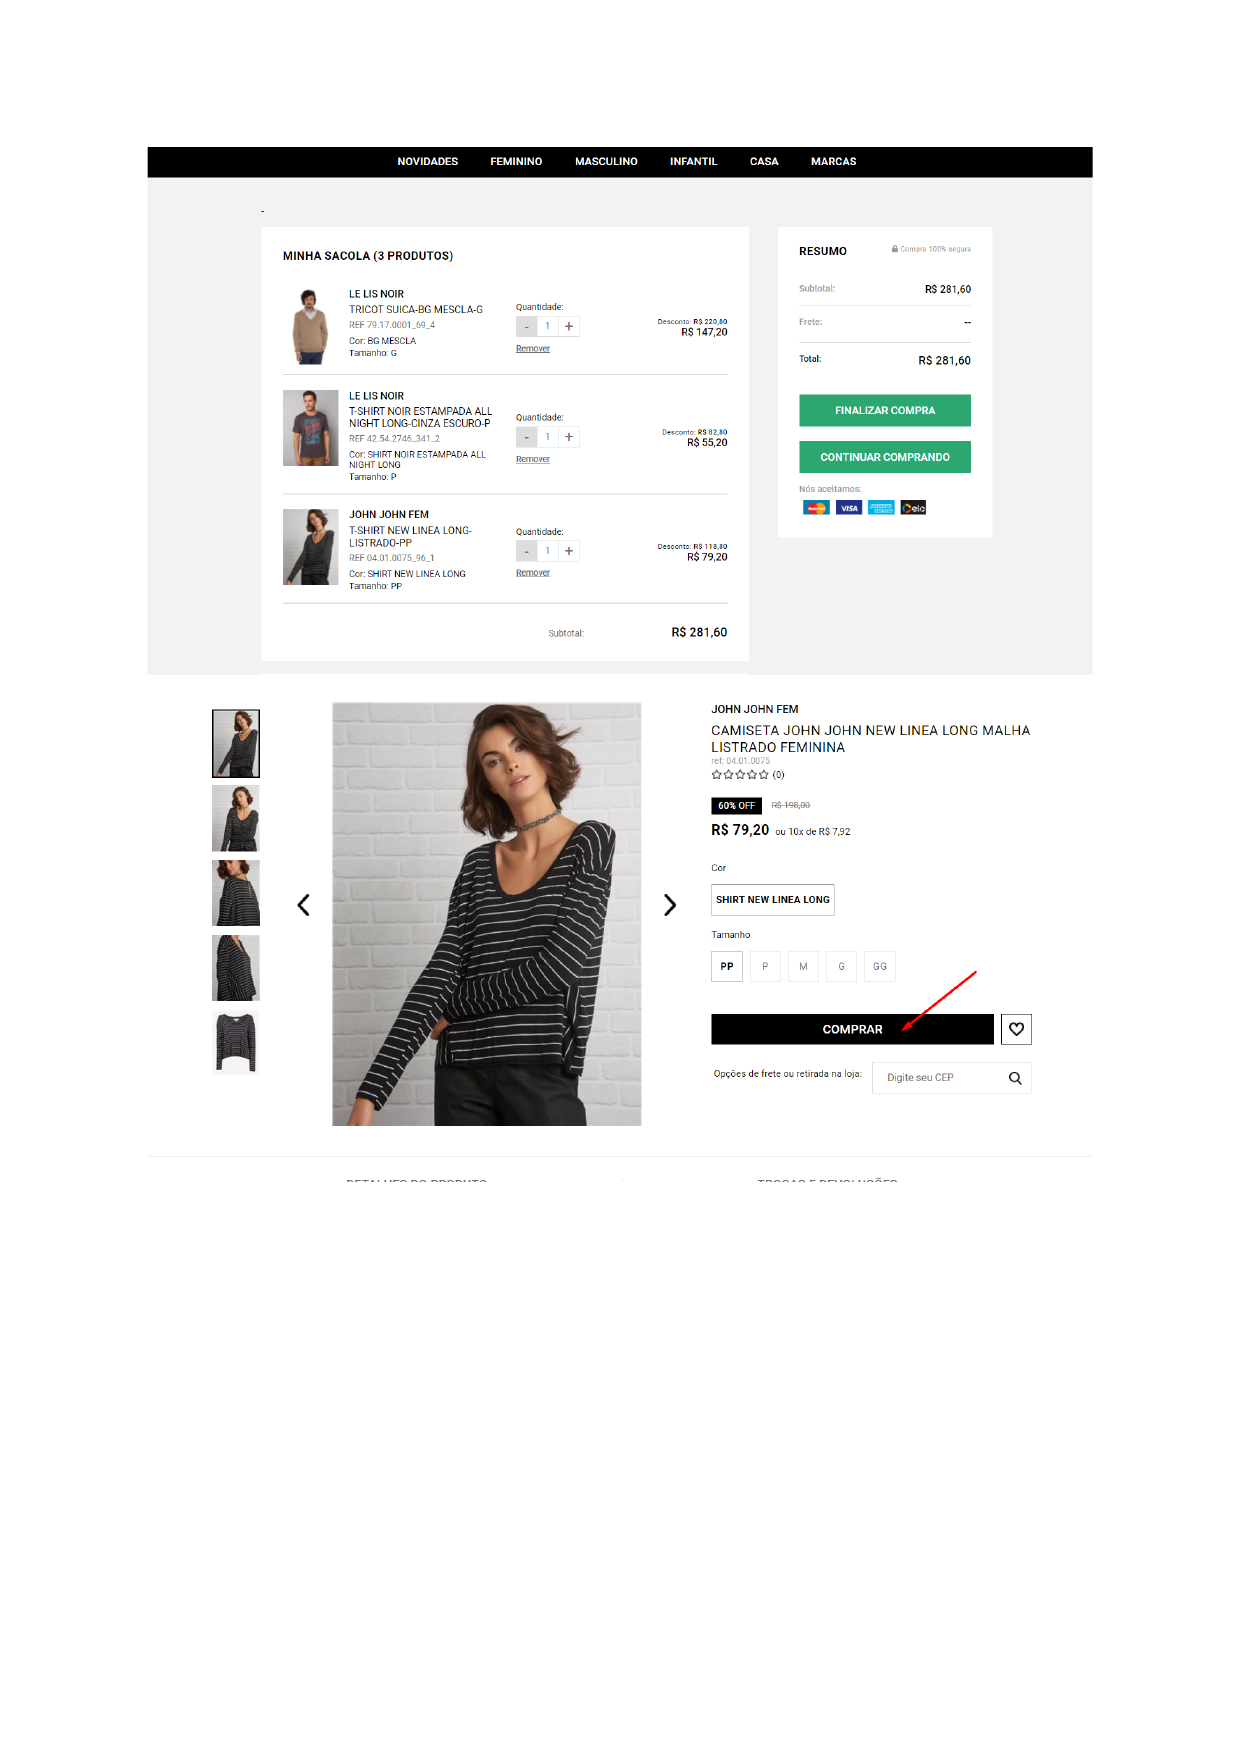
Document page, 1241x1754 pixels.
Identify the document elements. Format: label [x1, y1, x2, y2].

picture [147, 147, 1093, 675]
picture [147, 693, 1093, 1182]
